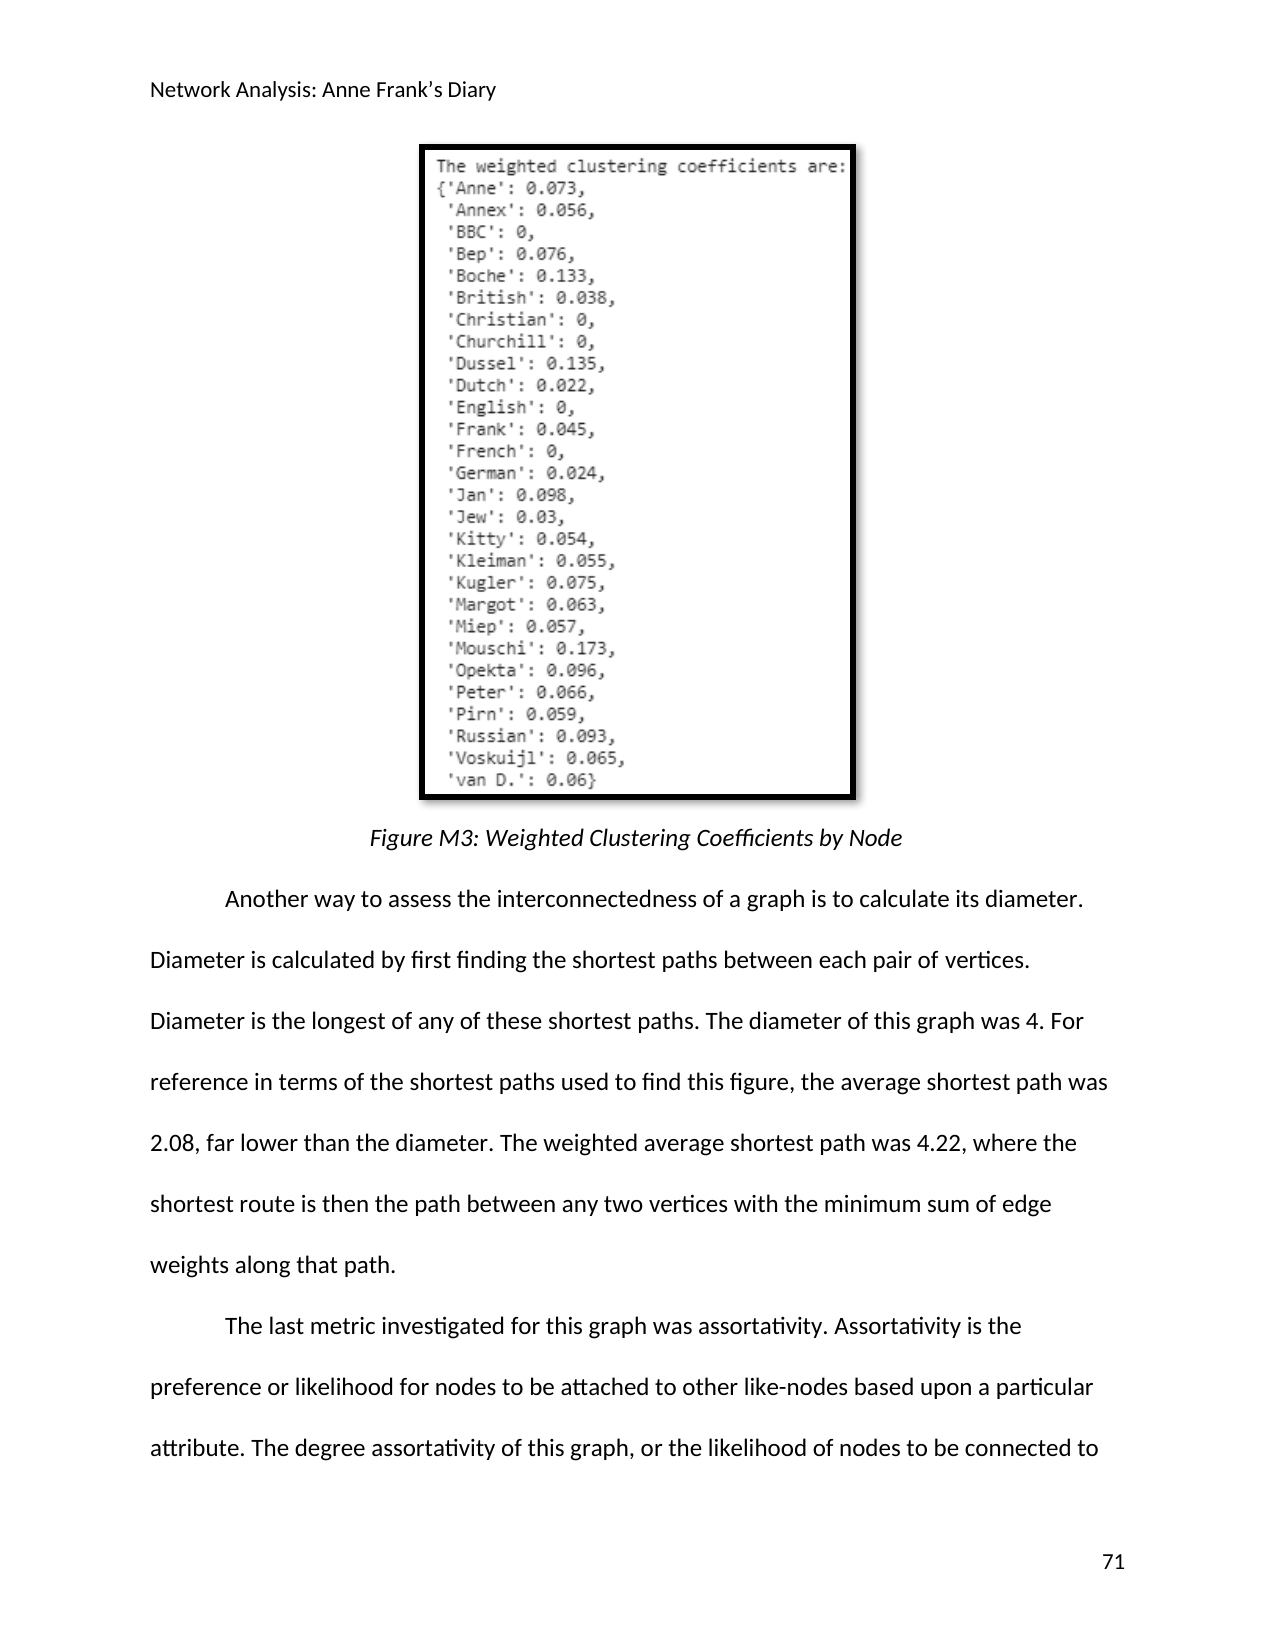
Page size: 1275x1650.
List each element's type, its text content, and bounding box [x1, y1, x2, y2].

picture [425, 150, 850, 794]
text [150, 1310, 1125, 1463]
text Another way to assess the interconnectedness of a graph is to calculate its diameter. Diameter is calculated by first finding the shortest paths between each pair of vertices. Diameter is the longest of any of these shortest paths. The diameter of this graph was 4. For reference in terms of the shortest paths used to find this figure, the average shortest path was 2.08, far lower than the diameter. The weighted average shortest path was 4.22, where the shortest route is then the path between any two vertices with the minimum sum of edge weights along that path. [150, 883, 1125, 1280]
text Figure M3: Weighted Clustering Coefficients by Node [150, 822, 1125, 852]
